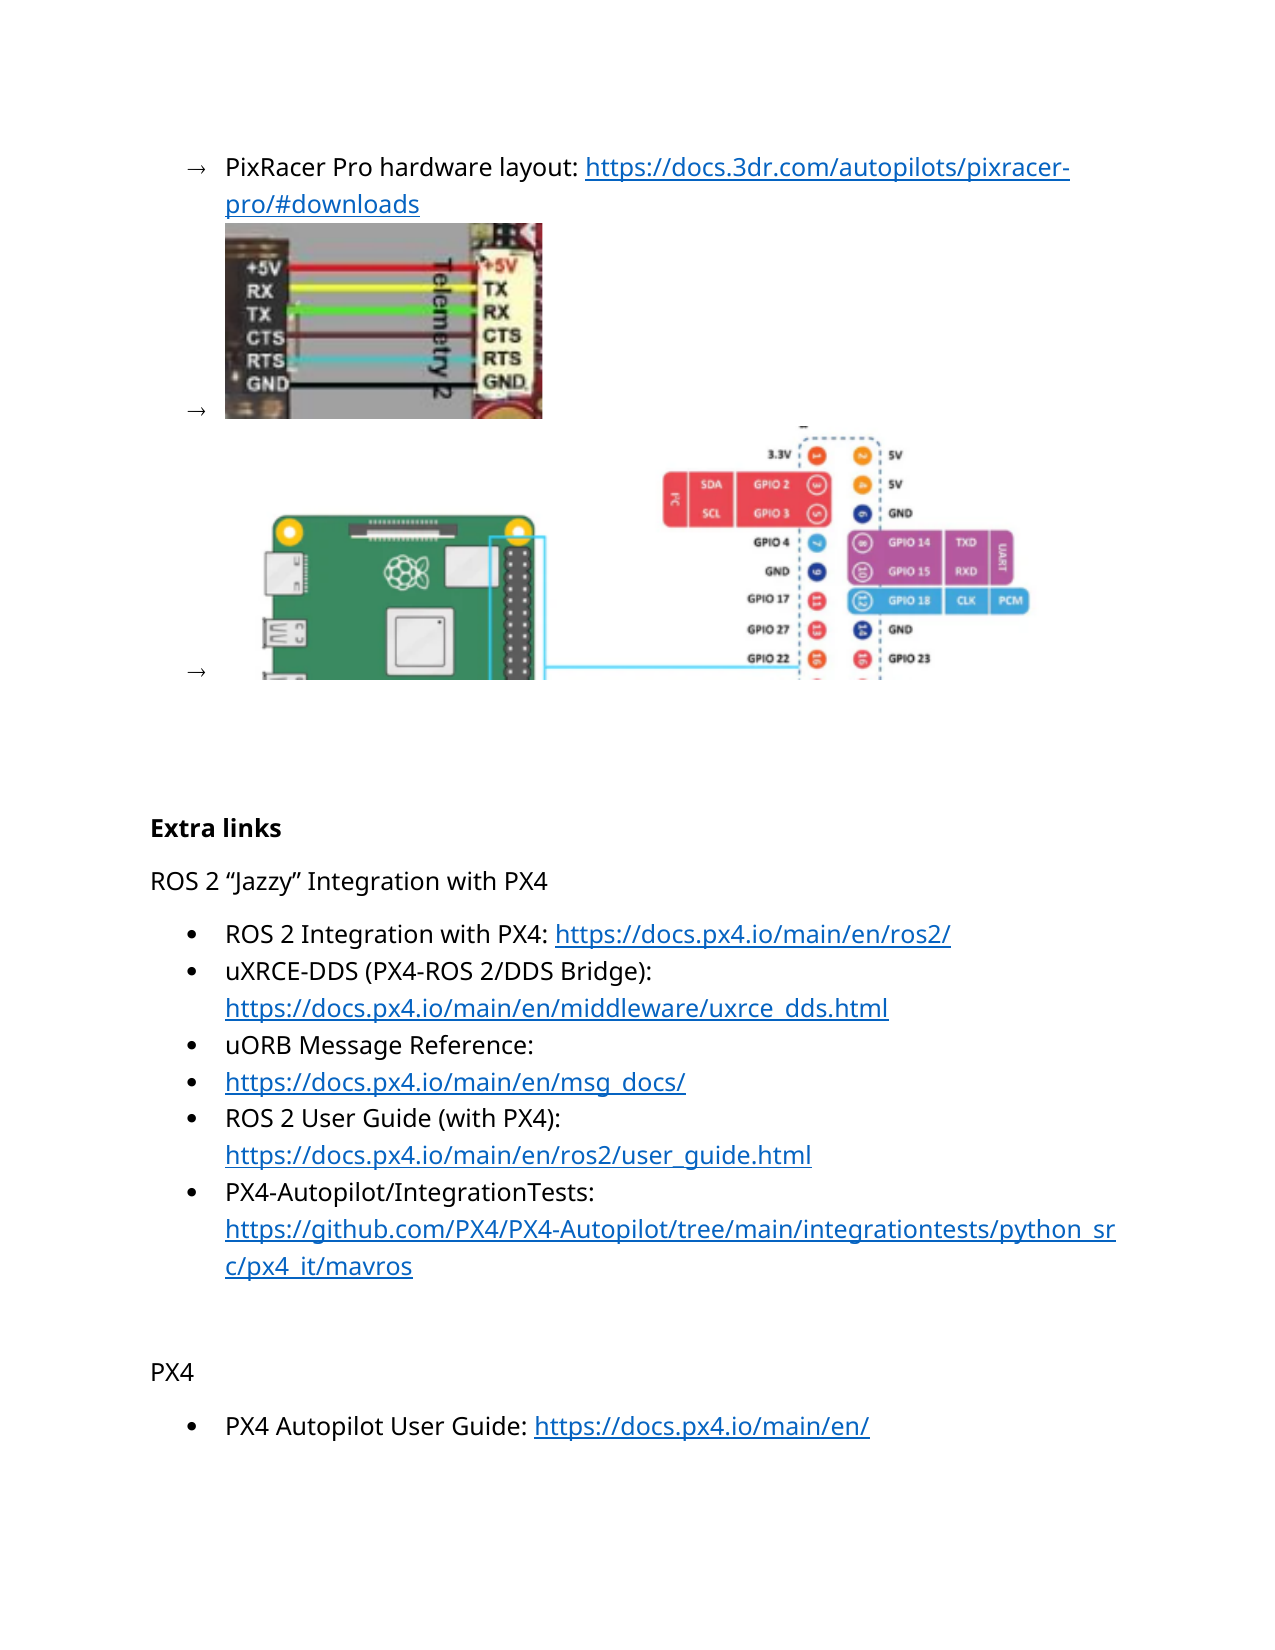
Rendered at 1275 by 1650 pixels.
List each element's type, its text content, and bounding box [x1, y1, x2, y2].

text PX4 [150, 1355, 1125, 1389]
list ROS 2 User Guide (with PX4): https://docs.px4.io/main/en/ros2/user_guide.html [187, 1101, 1125, 1172]
list PX4 Autopilot User Guide: https://docs.px4.io/main/en/ [187, 1408, 1125, 1442]
text Extra links [150, 810, 1125, 844]
list PX4-Autopilot/IntegrationTests: https://github.com/PX4/PX4-Autopilot/tree/main/integrationtests/python_src/px4_it/mavros [187, 1174, 1125, 1282]
list PixRacer Pro hardware layout: https://docs.3dr.com/autopilots/pixracer-pro/#downloads [187, 150, 1125, 221]
picture [225, 223, 543, 419]
picture [225, 426, 1049, 680]
list uXRCE-DDS (PX4-ROS 2/DDS Bridge): https://docs.px4.io/main/en/middleware/uxrce_dds.html [187, 954, 1125, 1025]
list https://docs.px4.io/main/en/msg_docs/ [187, 1064, 1125, 1098]
list uORB Message Reference: [187, 1027, 1125, 1062]
text ROS 2 “Jazzy” Integration with PX4 [150, 864, 1125, 898]
list ROS 2 Integration with PX4: https://docs.px4.io/main/en/ros2/ [187, 917, 1125, 951]
